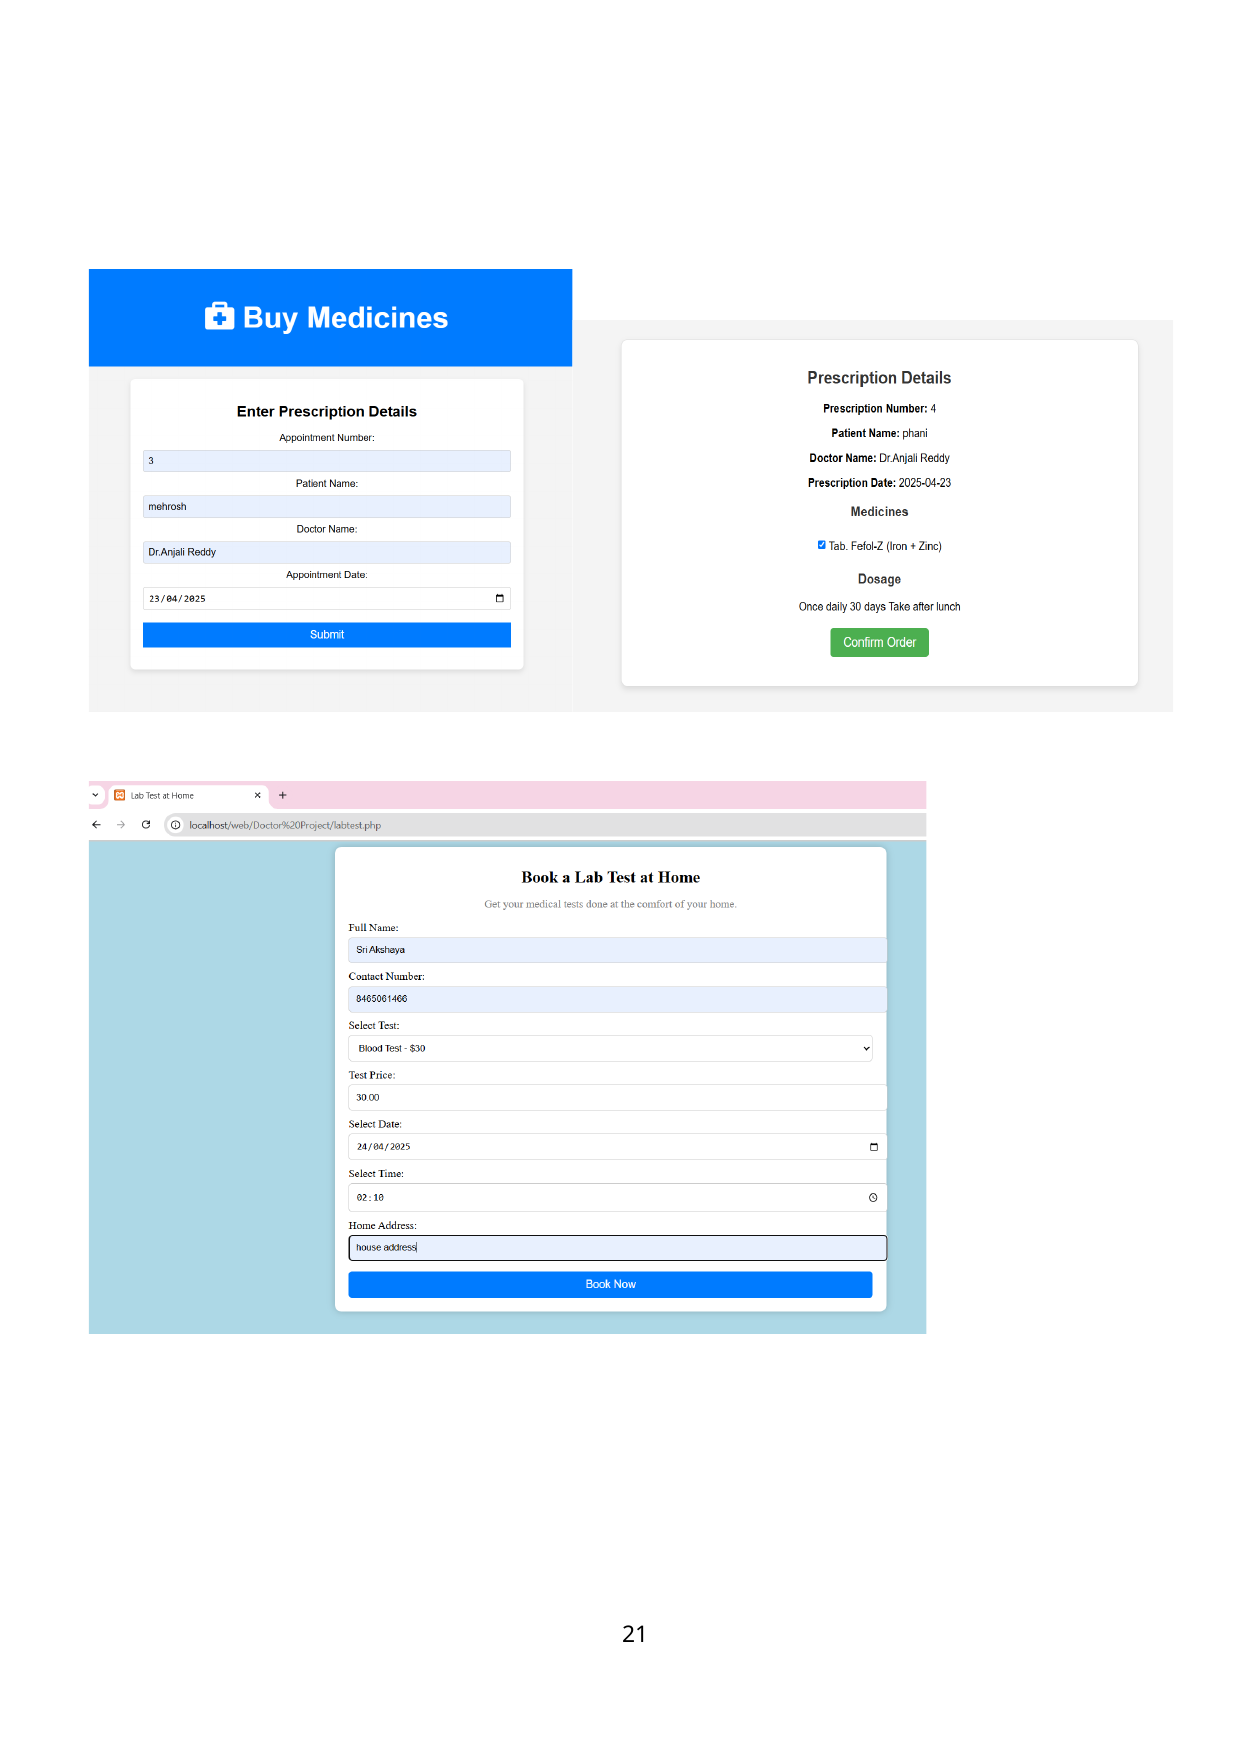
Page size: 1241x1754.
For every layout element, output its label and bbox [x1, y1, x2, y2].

picture [88, 781, 927, 1334]
picture [88, 269, 1174, 712]
